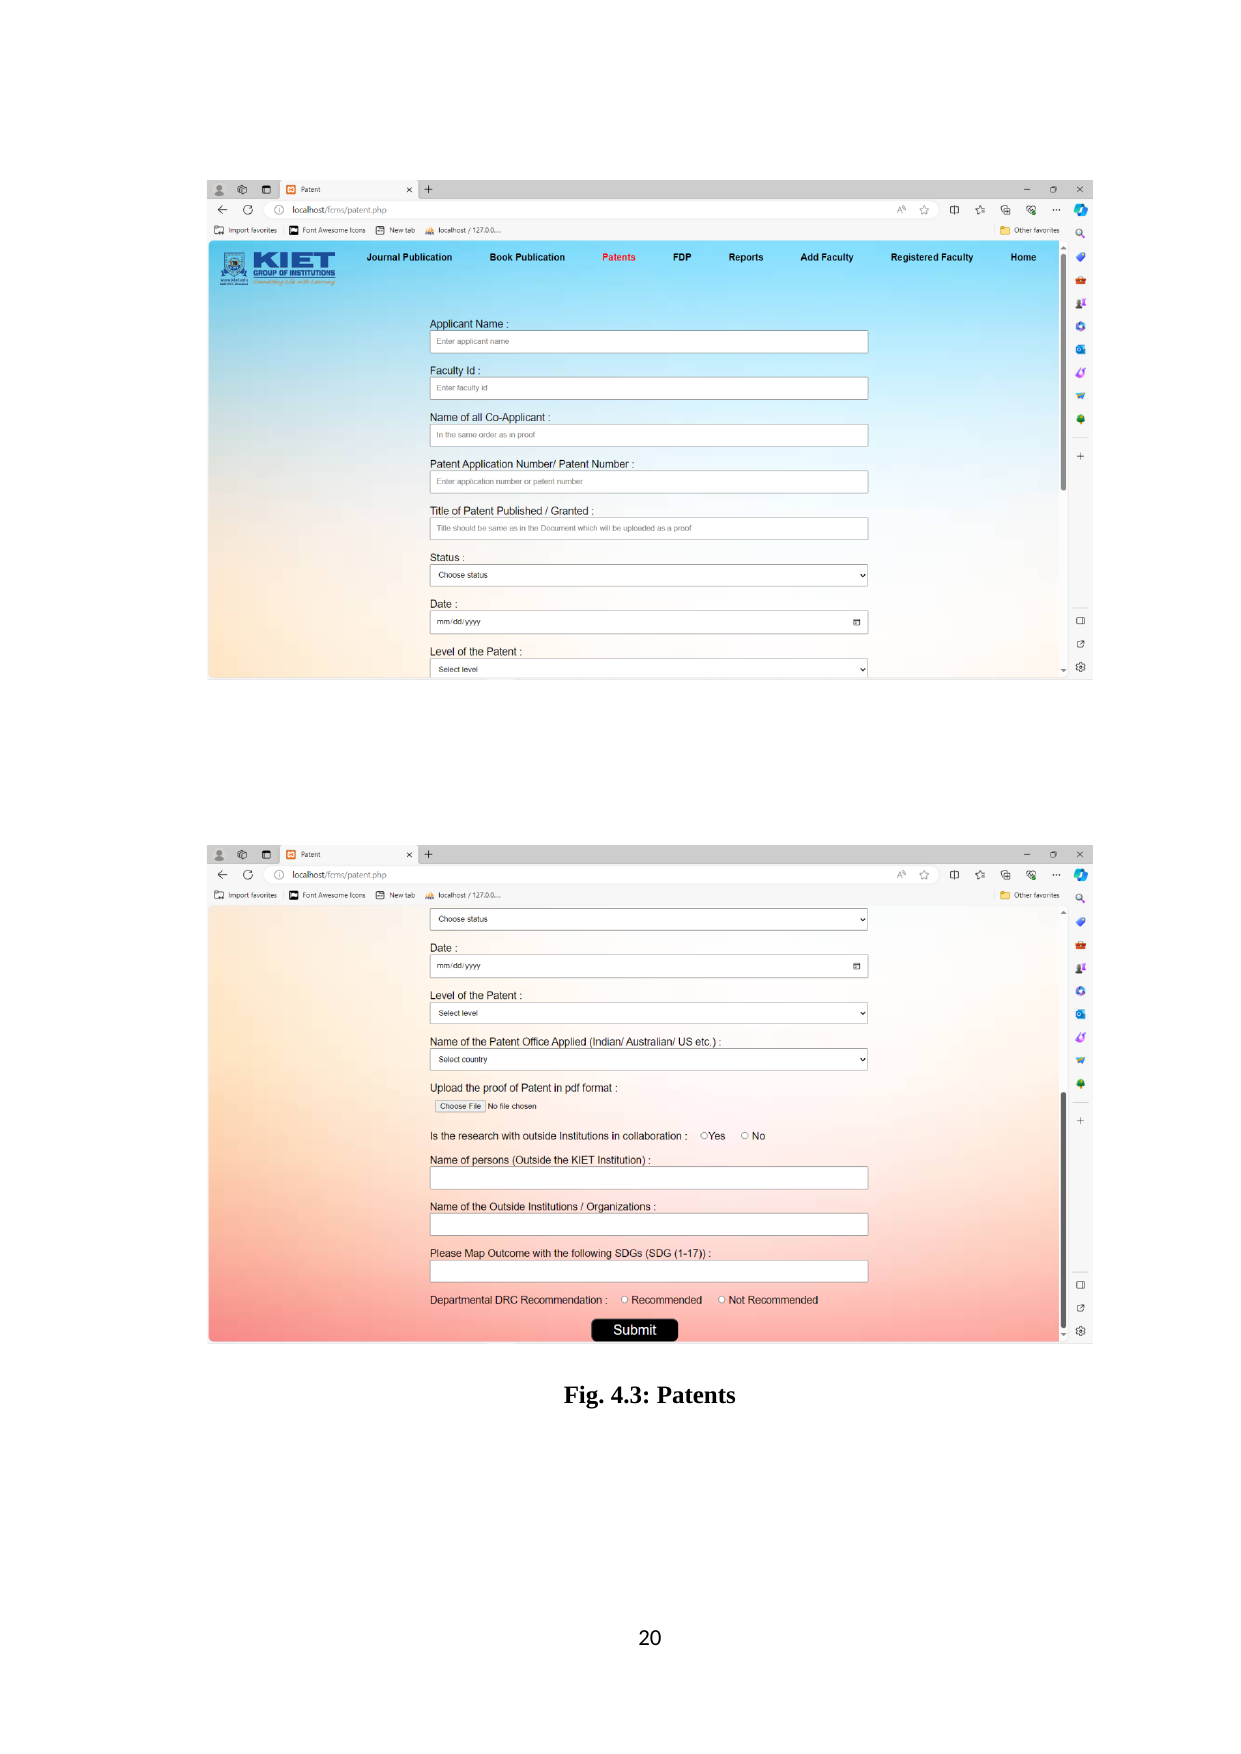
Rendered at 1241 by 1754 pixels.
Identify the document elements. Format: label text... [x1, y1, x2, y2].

text Fig. 4.3: Patents [207, 1380, 1092, 1409]
picture [206, 845, 1093, 1344]
picture [206, 180, 1093, 680]
